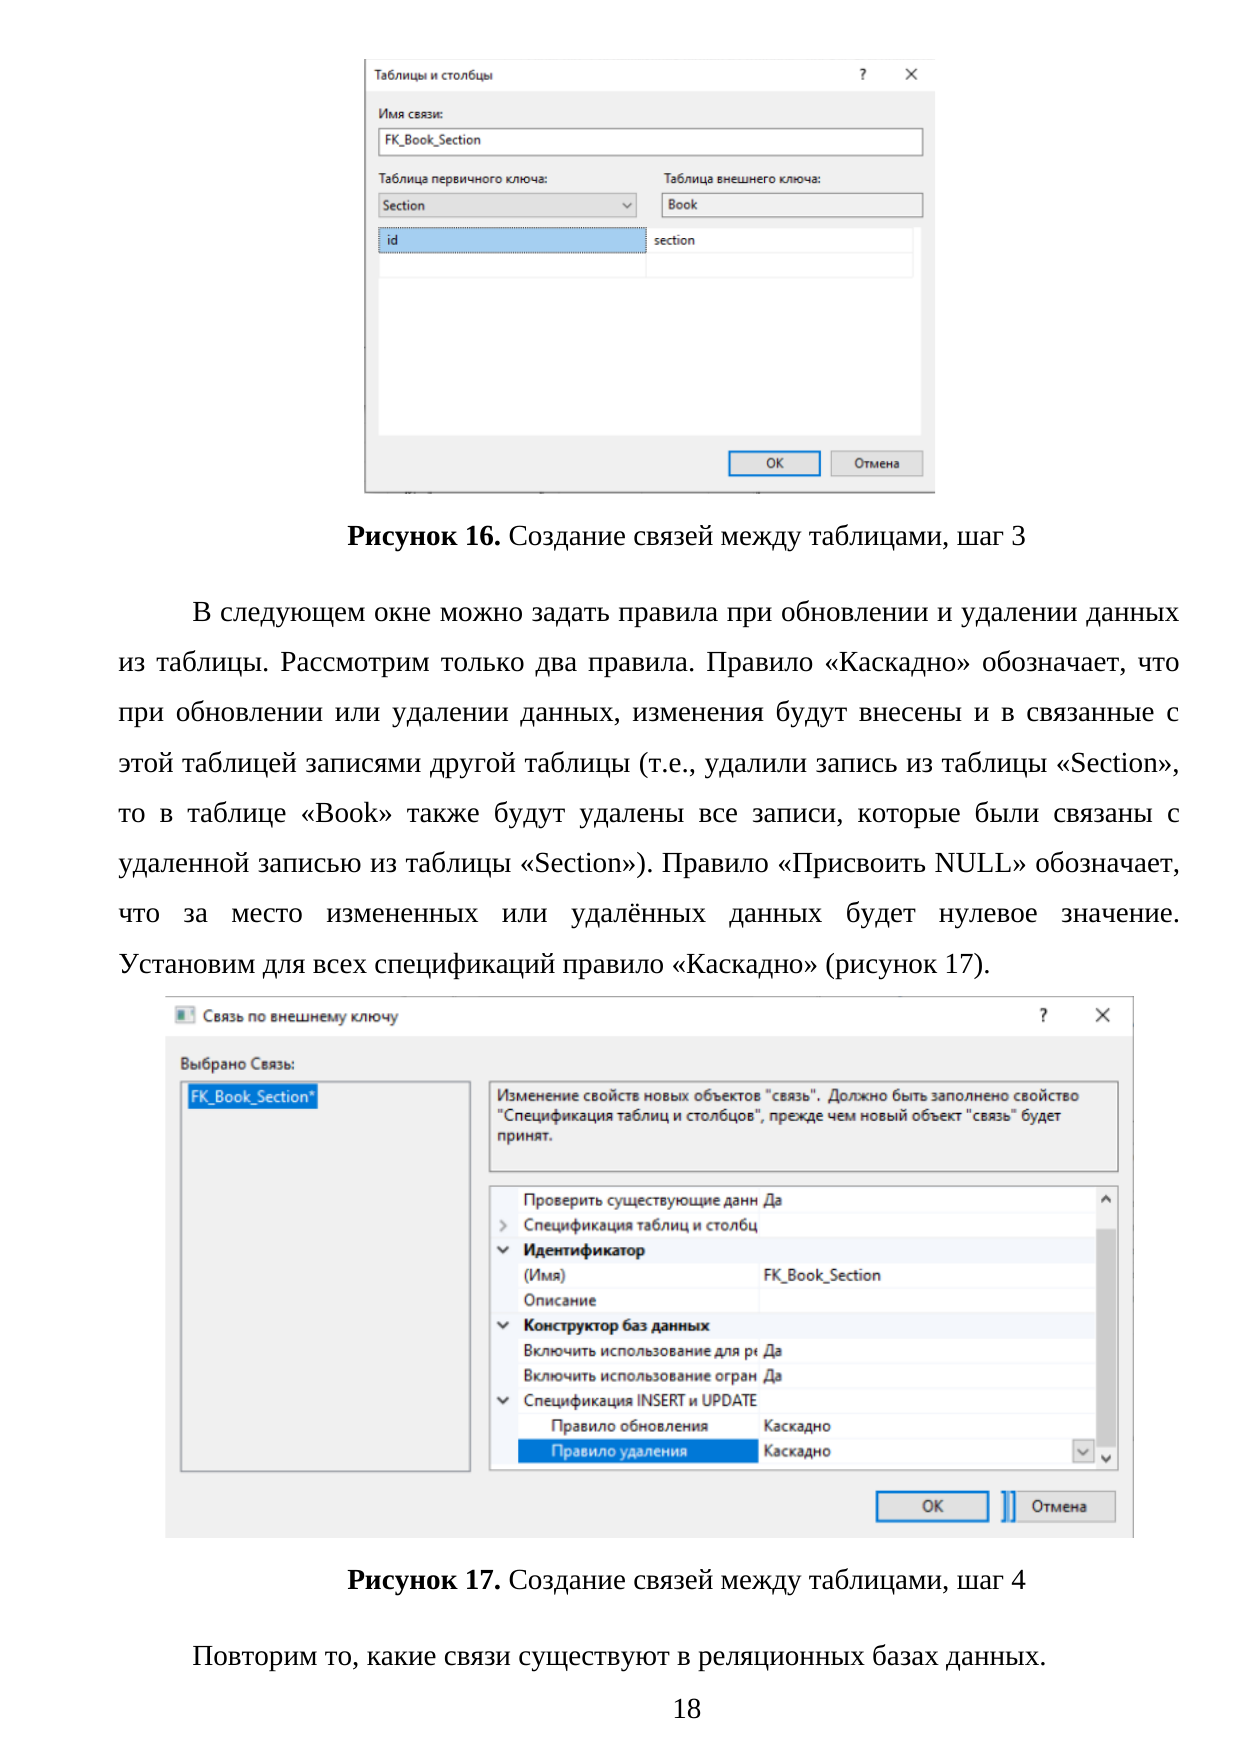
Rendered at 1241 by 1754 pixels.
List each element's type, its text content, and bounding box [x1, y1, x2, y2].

text Рисунок 16. Создание связей между таблицами, шаг 3 [118, 518, 1181, 552]
text В следующем окне можно задать правила при обновлении и удалении данных из таблицы. Рассмотрим только два правила. Правило «Каскадно» обозначает, что при обновлении или удалении данных, изменения будут внесены и в связанные с этой таблицей записями другой таблицы (т.е., удалили запись из таблицы «Section», то в таблице «Book» также будут удалены все записи, которые были связаны с удаленной записью из таблицы «Section»). Правило «Присвоить NULL» обозначает, что за место измененных или удалённых данных будет нулевое значение. Установим для всех спецификаций правило «Каскадно» (рисунок 17). [118, 594, 1181, 979]
text Повторим то, какие связи существуют в реляционных базах данных. [118, 1638, 1181, 1671]
picture [165, 996, 1134, 1538]
text Рисунок 17. Создание связей между таблицами, шаг 4 [118, 1562, 1181, 1596]
picture [364, 59, 936, 494]
